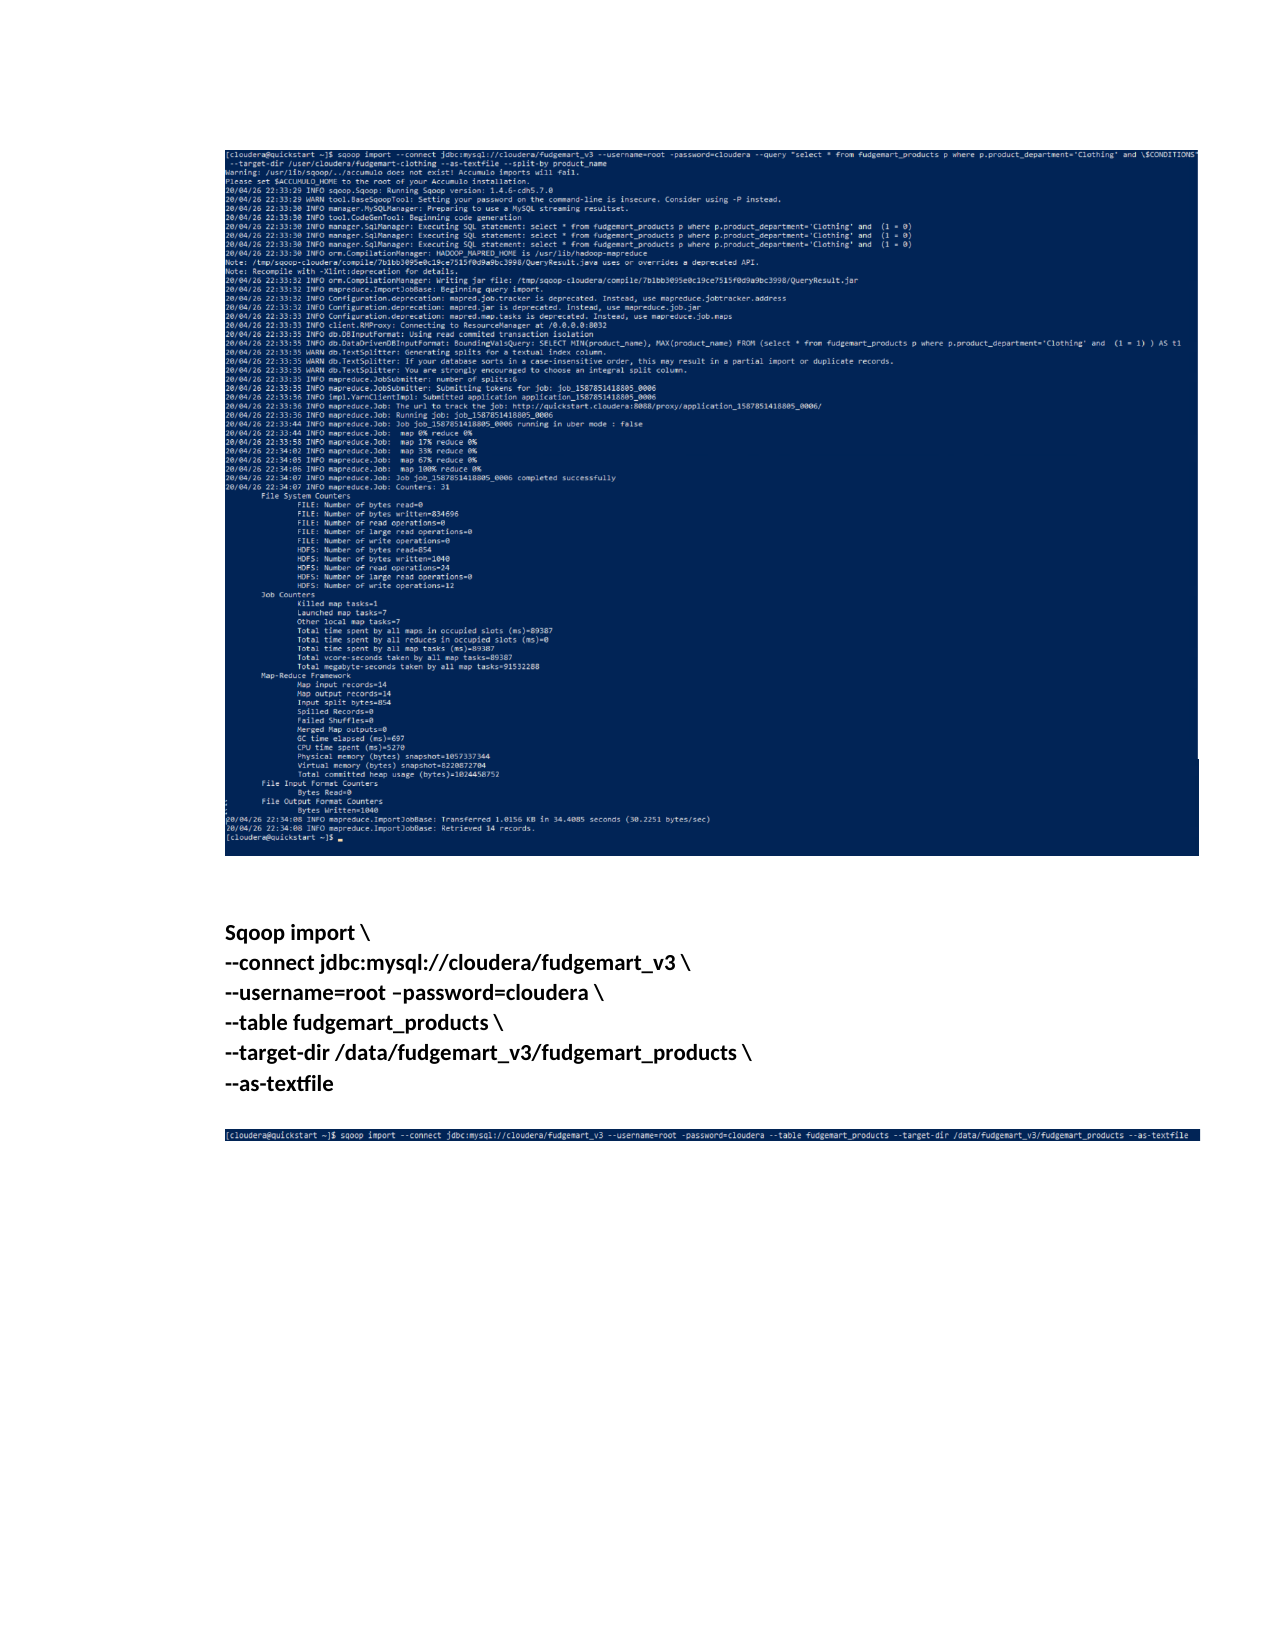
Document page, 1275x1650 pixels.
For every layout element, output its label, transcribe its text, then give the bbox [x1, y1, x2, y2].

list --target-dir /data/fudgemart_v3/fudgemart_products \ [225, 1038, 1125, 1066]
list --table fudgemart_products \ [225, 1008, 1125, 1036]
picture [225, 150, 1199, 856]
list --connect jdbc:mysql://cloudera/fudgemart_v3 \ [225, 948, 1125, 976]
list --as-textfile [225, 1069, 1125, 1097]
picture [225, 1129, 1200, 1141]
list --username=root –password=cloudera \ [225, 978, 1125, 1006]
list Sqoop import \ [225, 918, 1125, 946]
